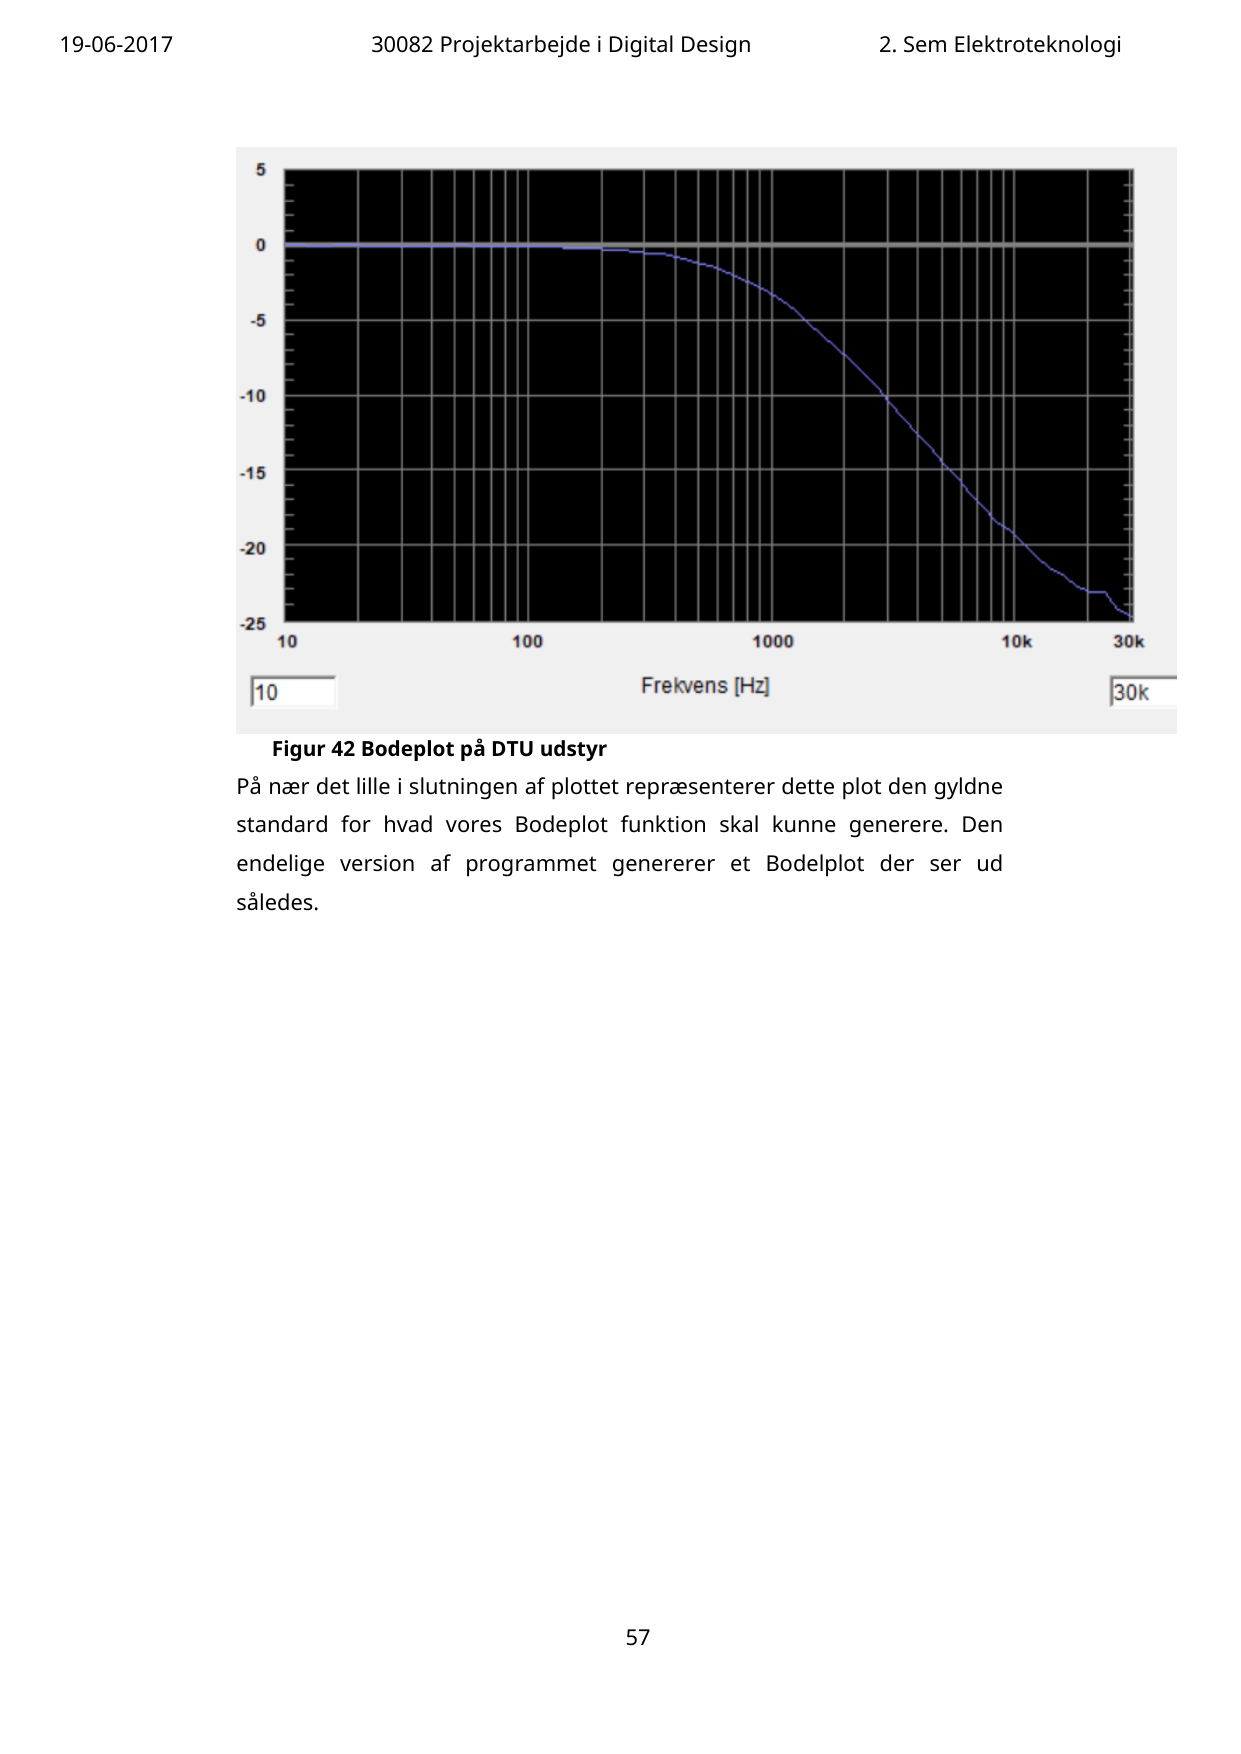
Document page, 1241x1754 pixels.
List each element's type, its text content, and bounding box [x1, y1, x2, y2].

text Figur 42 Bodeplot på DTU udstyr [236, 734, 1004, 762]
text På nær det lille i slutningen af plottet repræsenterer dette plot den gyldne standard for hvad vores Bodeplot funktion skal kunne generere. Den endelige version af programmet genererer et Bodelplot der ser ud således. [236, 771, 1004, 916]
picture [236, 147, 1177, 734]
